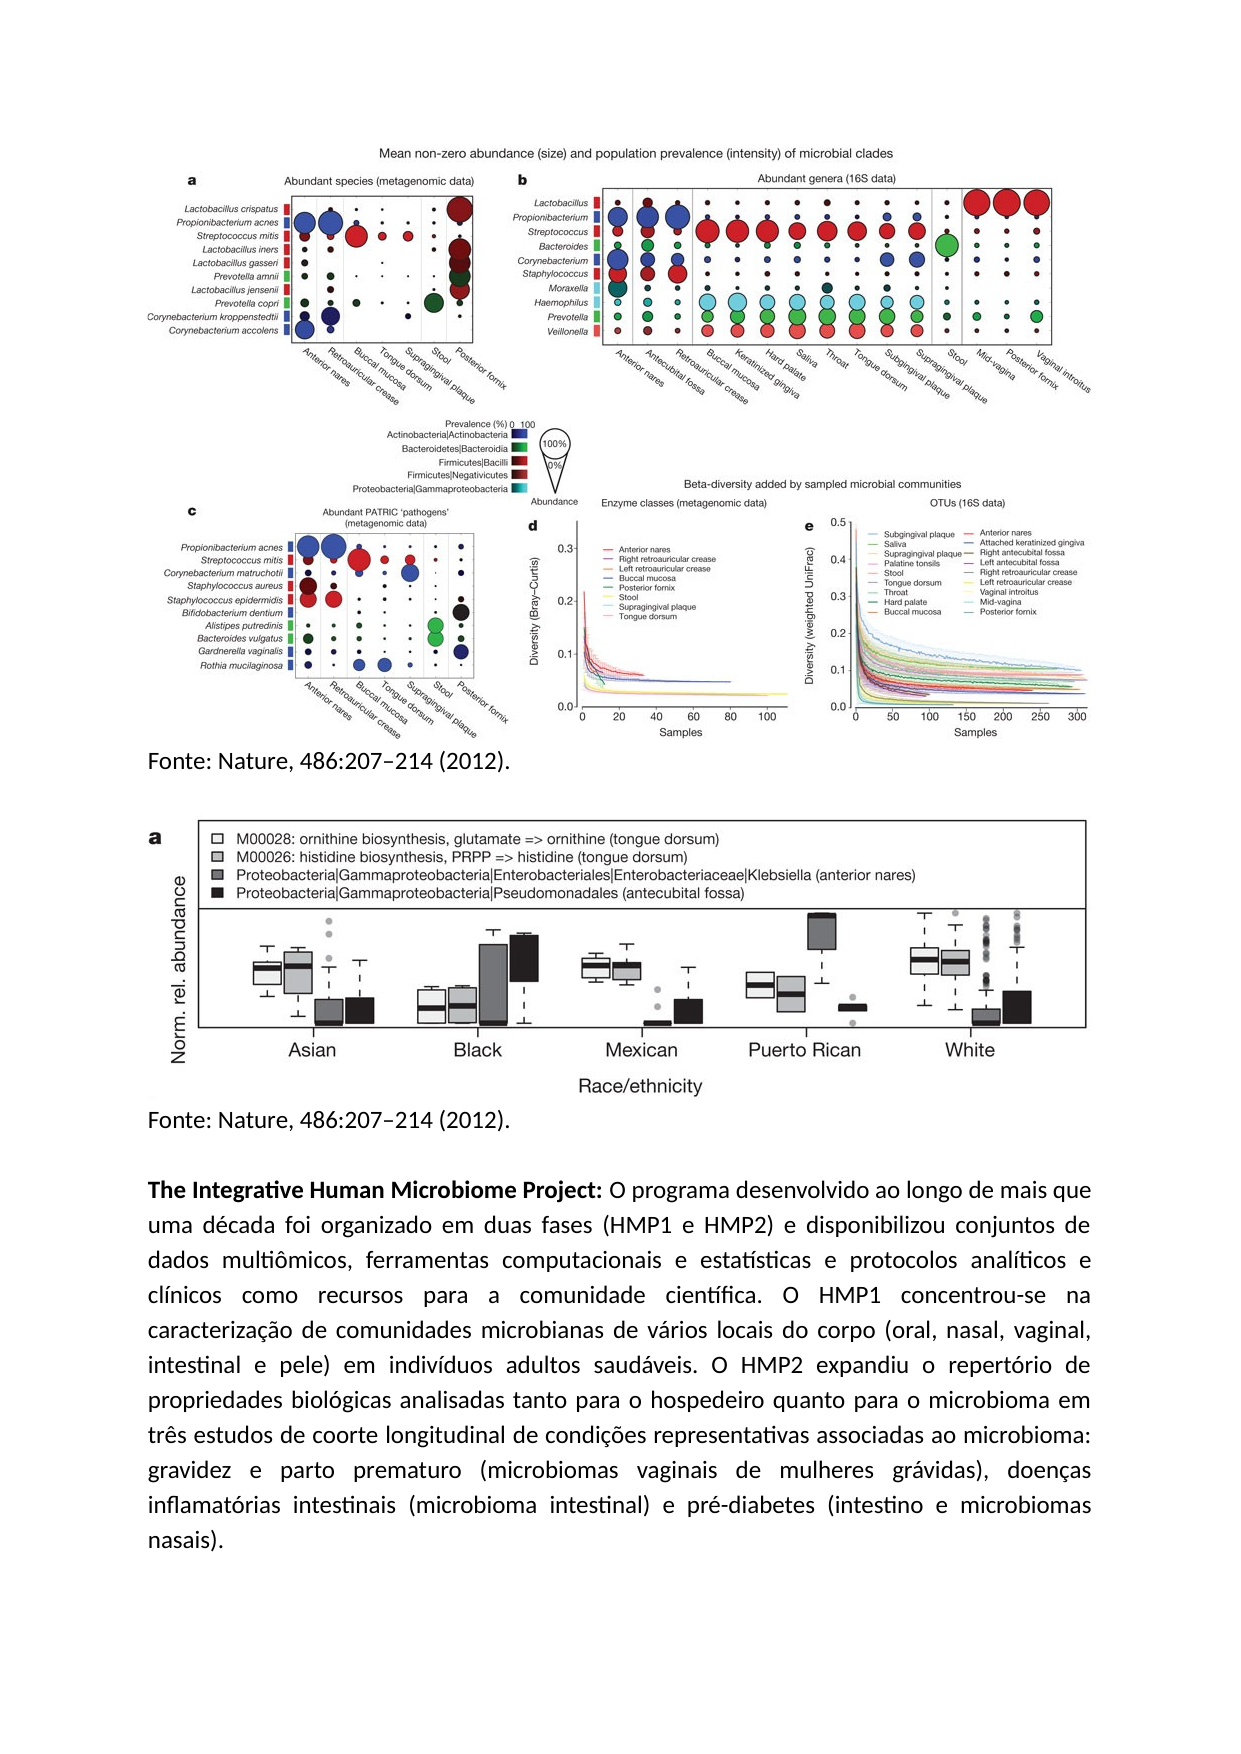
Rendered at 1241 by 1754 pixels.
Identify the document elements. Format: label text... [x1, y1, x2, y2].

picture [147, 815, 1093, 1100]
text Fonte: Nature, 486:207–214 (2012). [148, 746, 1092, 776]
text The Integrative Human Microbiome Project: O programa desenvolvido ao longo de mais que uma década foi organizado em duas fases (HMP1 e HMP2) e disponibilizou conjuntos de dados multiômicos, ferramentas computacionais e estatísticas e protocolos analíticos e clínicos como recursos para a comunidade científica. O HMP1 concentrou-se na caracterização de comunidades microbianas de vários locais do corpo (oral, nasal, vaginal, intestinal e pele) em indivíduos adultos saudáveis. O HMP2 expandiu o repertório de propriedades biológicas analisadas tanto para o hospedeiro quanto para o microbioma em três estudos de coorte longitudinal de condições representativas associadas ao microbioma: gravidez e parto prematuro (microbiomas vaginais de mulheres grávidas), doenças inflamatórias intestinais (microbioma intestinal) e pré-diabetes (intestino e microbiomas nasais). [148, 1174, 1092, 1554]
picture [147, 147, 1093, 741]
text Fonte: Nature, 486:207–214 (2012). [148, 1104, 1092, 1134]
